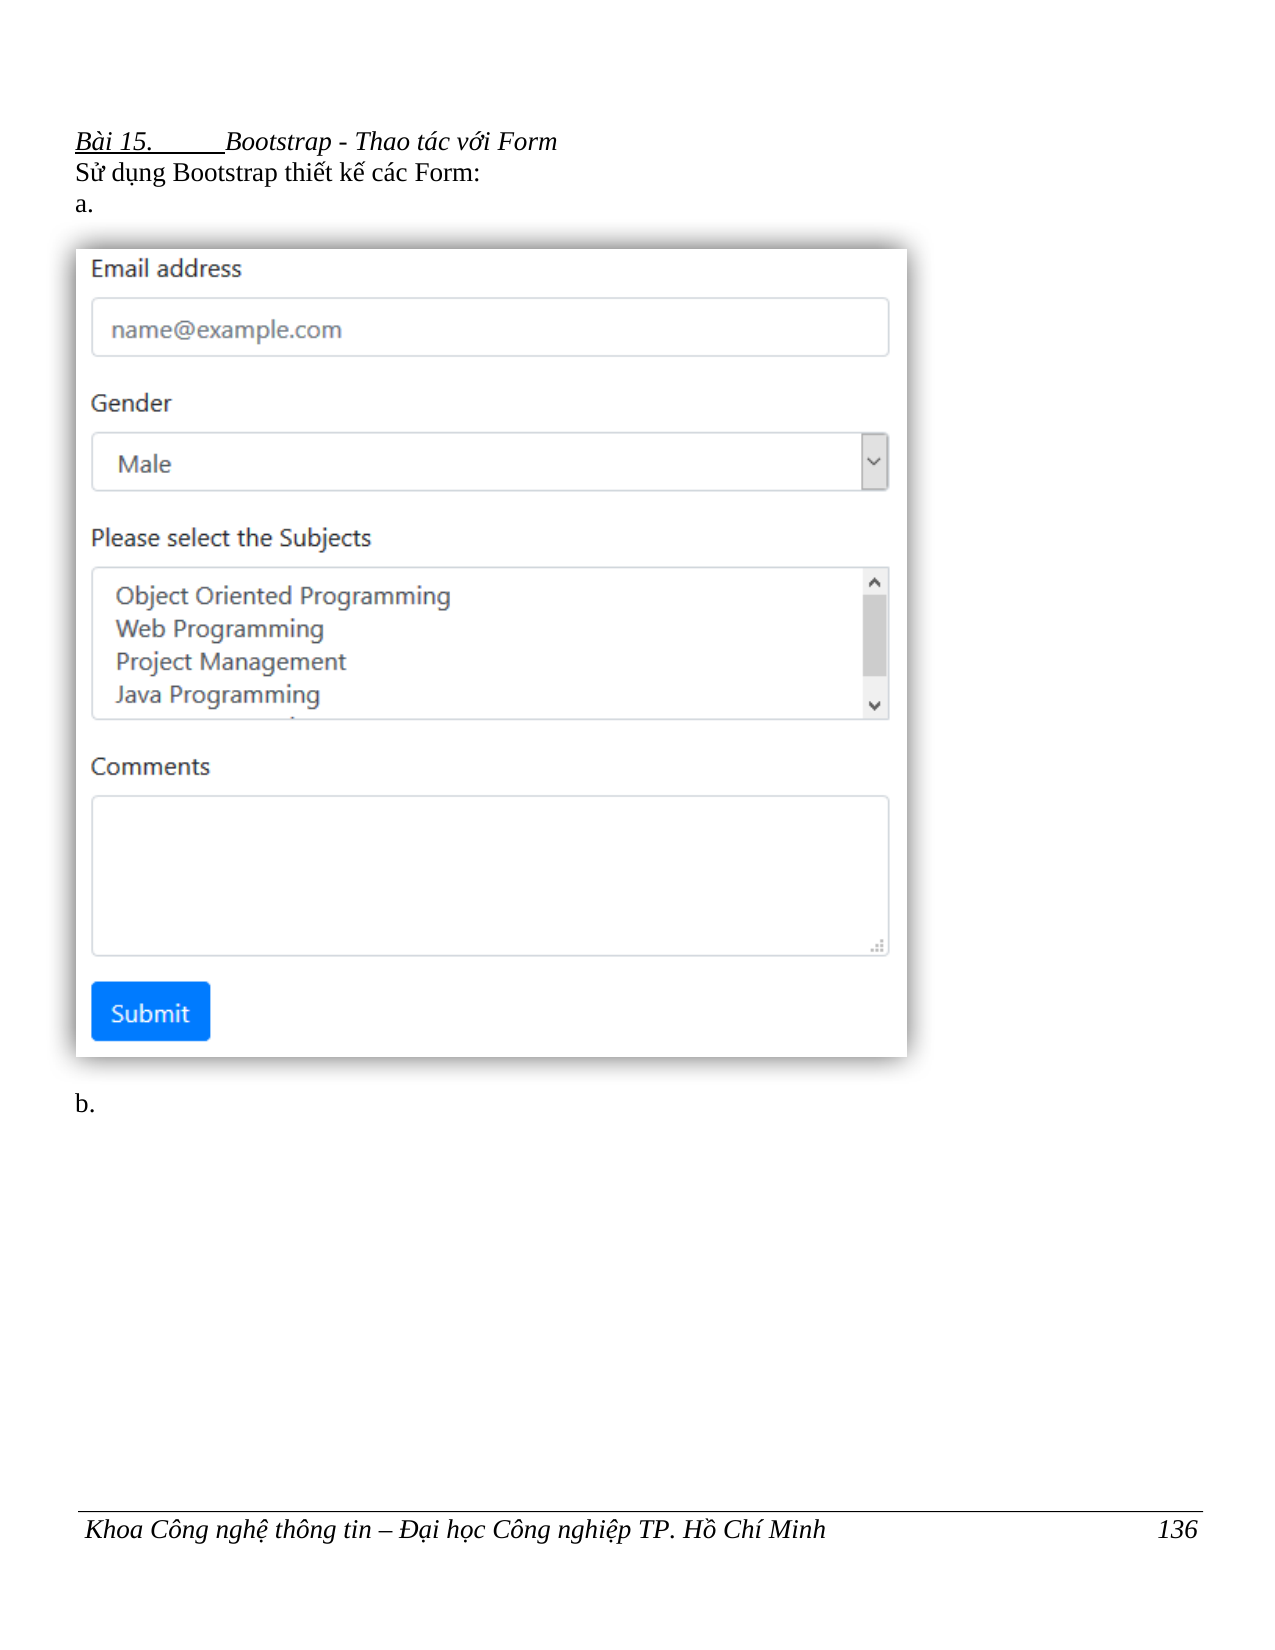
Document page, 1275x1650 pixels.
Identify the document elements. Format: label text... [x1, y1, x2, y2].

subtitle Bootstrap - Thao tác với Form [75, 125, 1200, 156]
text b. [75, 1087, 1200, 1119]
text Sử dụng Bootstrap thiết kế các Form: [75, 156, 1200, 187]
text a. [75, 187, 1200, 219]
picture [76, 249, 907, 1057]
